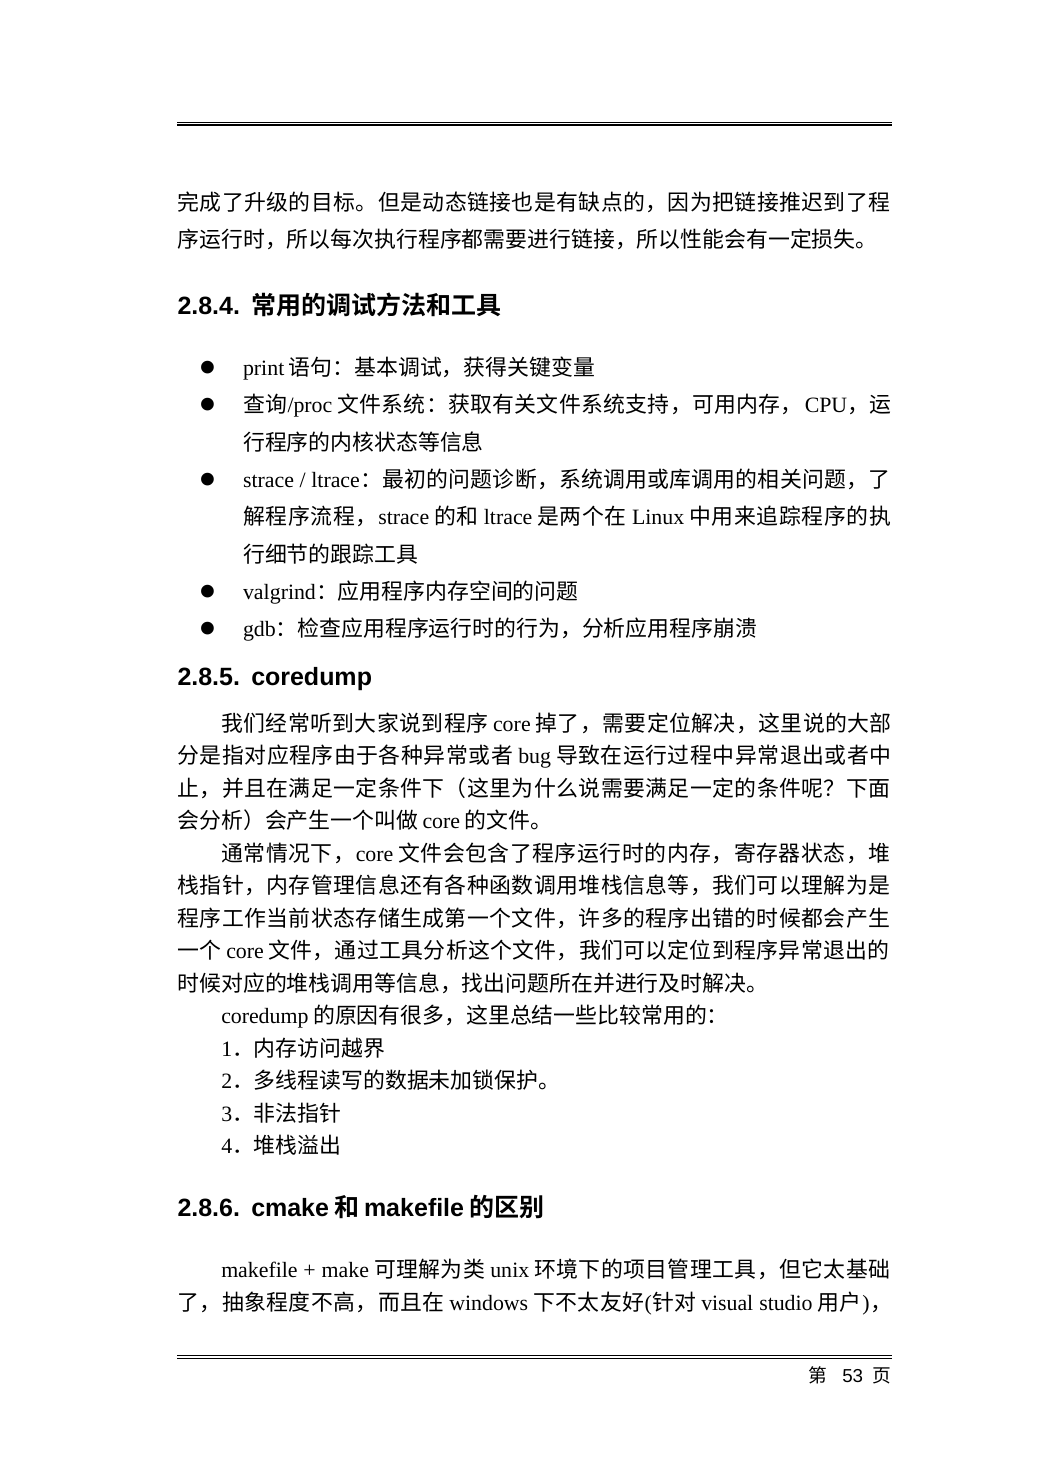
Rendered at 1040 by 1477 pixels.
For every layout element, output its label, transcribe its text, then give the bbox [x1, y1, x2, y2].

list print语句：基本调试，获得关键变量 [199, 350, 892, 382]
list gdb：检查应用程序运行时的行为，分析应用程序崩溃 [199, 611, 892, 643]
text 2．多线程读写的数据未加锁保护。 [177, 1063, 892, 1095]
list valgrind：应用程序内存空间的问题 [199, 573, 892, 606]
text 4．堆栈溢出 [177, 1128, 892, 1160]
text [177, 1252, 892, 1317]
subtitle coredump [177, 660, 892, 693]
text 3．非法指针 [177, 1095, 892, 1128]
text 通常情况下，core文件会包含了程序运行时的内存，寄存器状态，堆栈指针，内存管理信息还有各种函数调用堆栈信息等，我们可以理解为是程序工作当前状态存储生成第一个文件，许多的程序出错的时候都会产生一个core文件，通过工具分析这个文件，我们可以定位到程序异常退出的时候对应的堆栈调用等信息，找出问题所在并进行及时解决。 [177, 835, 892, 998]
text 1．内存访问越界 [177, 1030, 892, 1063]
list 查询/proc文件系统：获取有关文件系统支持，可用内存，CPU，运行程序的内核状态等信息 [199, 387, 892, 457]
list strace / ltrace：最初的问题诊断，系统调用或库调用的相关问题，了解程序流程，strace的和ltrace是两个在Linux中用来追踪程序的执行细节的跟踪工具 [199, 462, 892, 569]
text coredump的原因有很多，这里总结一些比较常用的： [177, 998, 892, 1030]
subtitle cmake和makefile的区别 [177, 1173, 892, 1238]
subtitle 常用的调试方法和工具 [177, 271, 892, 336]
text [177, 184, 892, 254]
text 我们经常听到大家说到程序core掉了，需要定位解决，这里说的大部分是指对应程序由于各种异常或者bug导致在运行过程中异常退出或者中止，并且在满足一定条件下（这里为什么说需要满足一定的条件呢？下面会分析）会产生一个叫做core的文件。 [177, 705, 892, 835]
